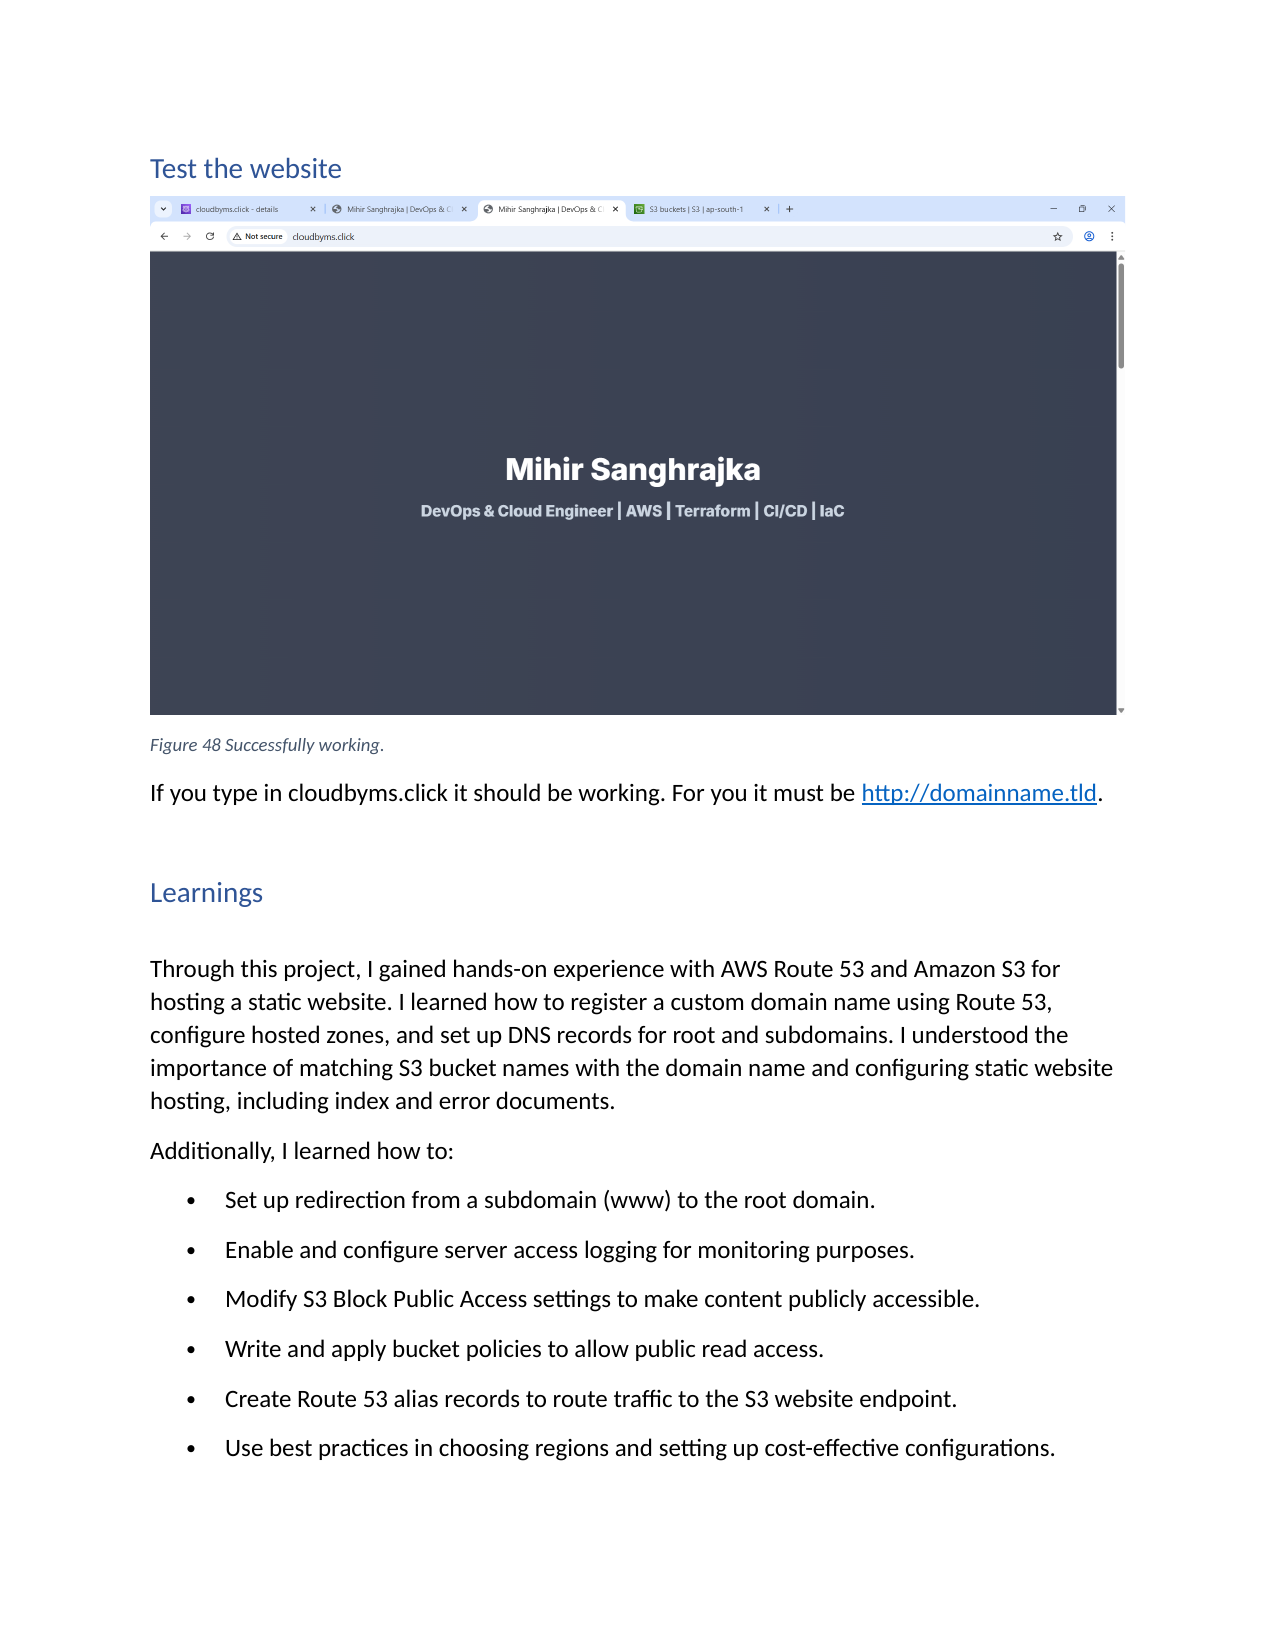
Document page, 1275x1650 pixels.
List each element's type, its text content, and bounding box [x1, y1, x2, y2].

list Write and apply bucket policies to allow public read access. [187, 1333, 1125, 1364]
list Modify S3 Block Public Access settings to make content publicly accessible. [187, 1283, 1125, 1314]
subtitle Test the website [150, 150, 1125, 186]
list Enable and configure server access logging for monitoring purposes. [187, 1234, 1125, 1264]
list Set up redirection from a subdomain (www) to the root domain. [187, 1184, 1125, 1215]
text Additionally, I learned how to: [150, 1135, 1125, 1165]
picture [150, 196, 1125, 715]
subtitle Learnings [150, 874, 1125, 909]
list Use best practices in choosing regions and setting up cost-effective configurations. [187, 1432, 1125, 1463]
text If you type in cloudbyms.click it should be working. For you it must be http://domainname.tld. [150, 777, 1125, 808]
list Create Route 53 alias records to route traffic to the S3 website endpoint. [187, 1383, 1125, 1413]
text Figure 48 Successfully working. [150, 734, 1125, 757]
text Through this project, I gained hands-on experience with AWS Route 53 and Amazon S3 for hosting a static website. I learned how to register a custom domain name using Route 53, configure hosted zones, and set up DNS records for root and subdomains. I understood the importance of matching S3 bucket names with the domain name and configuring static website hosting, including index and error documents. [150, 921, 1125, 1116]
